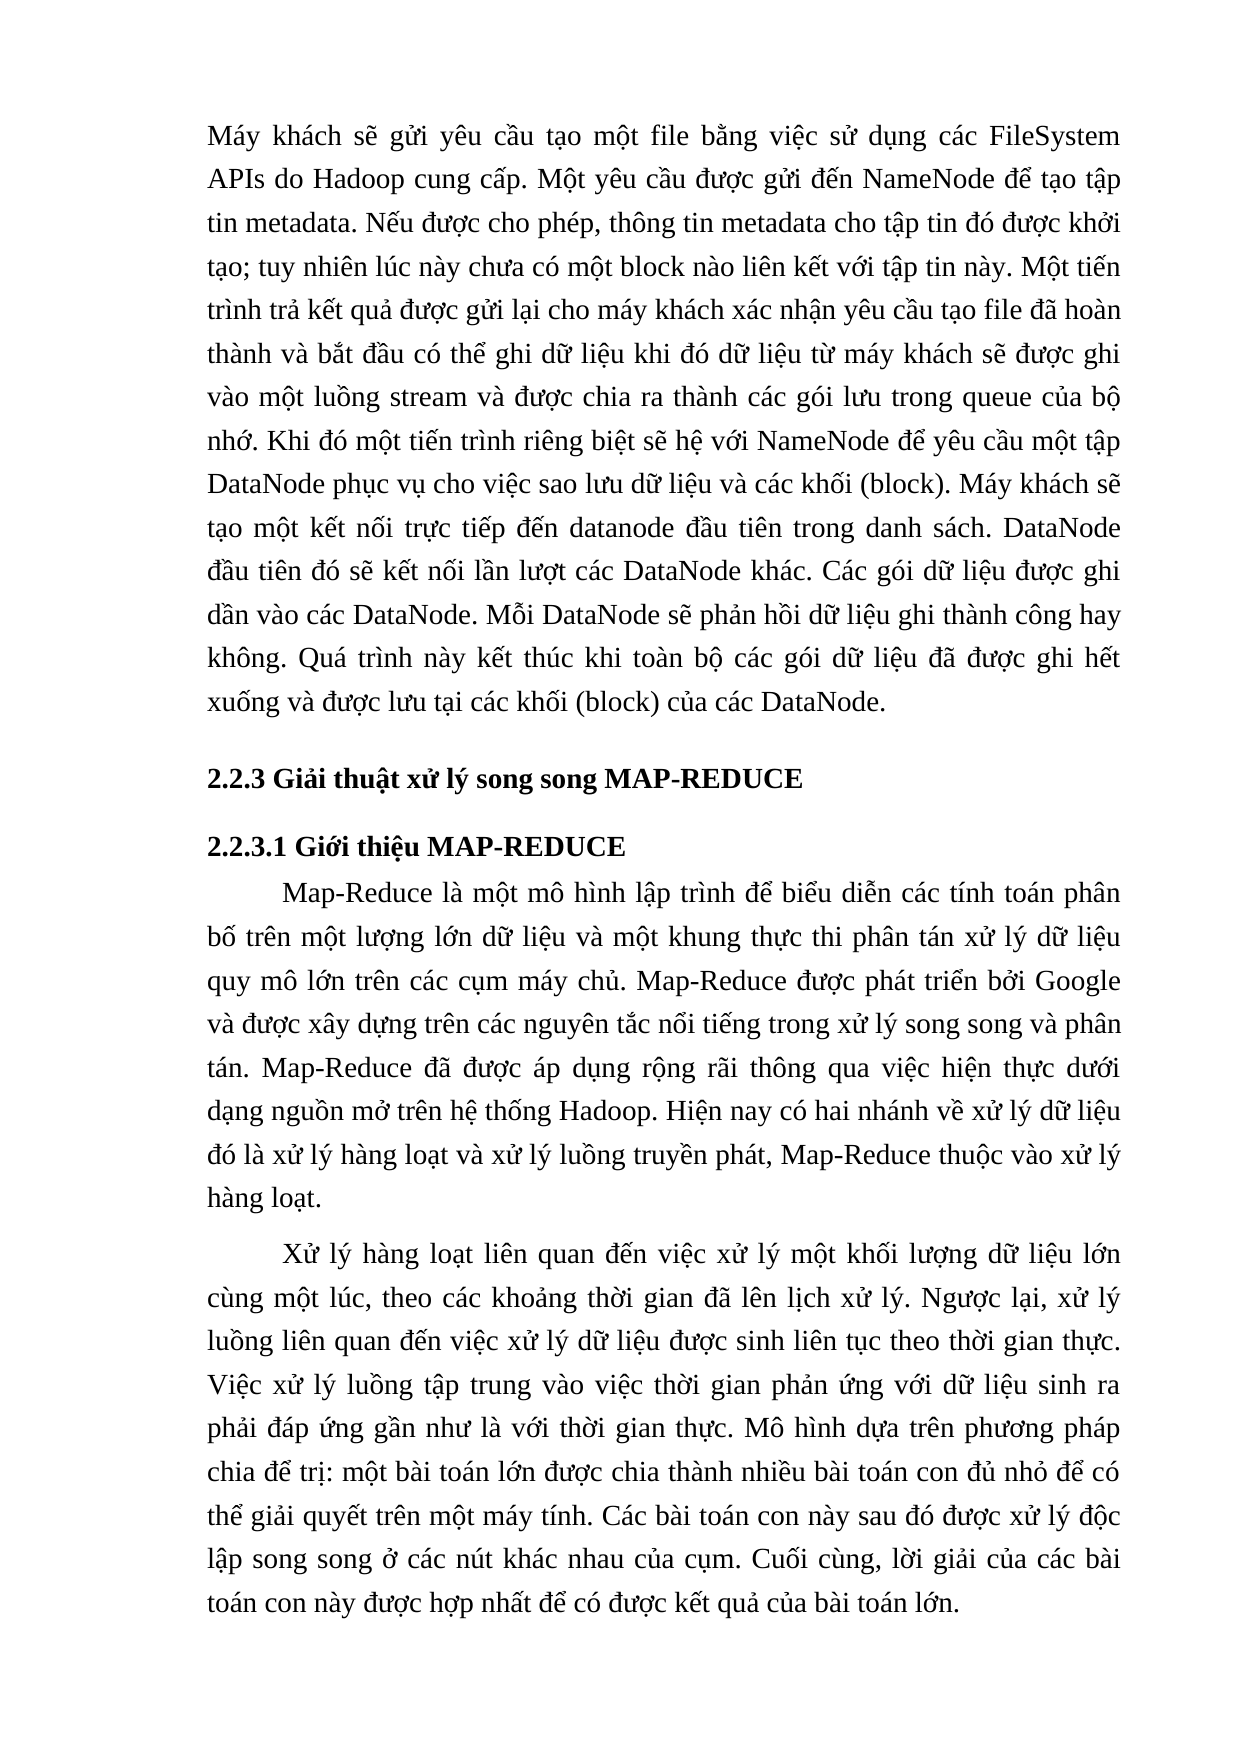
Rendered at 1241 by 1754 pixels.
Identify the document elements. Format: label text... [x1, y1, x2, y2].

subtitle 2.2.3.1 Giới thiệu MAP-REDUCE [207, 829, 1122, 862]
text Máy khách sẽ gửi yêu cầu tạo một file bằng việc sử dụng các FileSystem APIs do Hadoop cung cấp. Một yêu cầu được gửi đến NameNode để tạo tập tin metadata. Nếu được cho phép, thông tin metadata cho tập tin đó được khởi tạo; tuy nhiên lúc này chưa có một block nào liên kết với tập tin này. Một tiến trình trả kết quả được gửi lại cho máy khách xác nhận yêu cầu tạo file đã hoàn thành và bắt đầu có thể ghi dữ liệu khi đó dữ liệu từ máy khách sẽ được ghi vào một luồng stream và được chia ra thành các gói lưu trong queue của bộ nhớ. Khi đó một tiến trình riêng biệt sẽ hệ với NameNode để yêu cầu một tập DataNode phục vụ cho việc sao lưu dữ liệu và các khối (block). Máy khách sẽ tạo một kết nối trực tiếp đến datanode đầu tiên trong danh sách. DataNode đầu tiên đó sẽ kết nối lần lượt các DataNode khác. Các gói dữ liệu được ghi dần vào các DataNode. Mỗi DataNode sẽ phản hồi dữ liệu ghi thành công hay không. Quá trình này kết thúc khi toàn bộ các gói dữ liệu đã được ghi hết xuống và được lưu tại các khối (block) của các DataNode. [207, 118, 1122, 718]
text Xử lý hàng loạt liên quan đến việc xử lý một khối lượng dữ liệu lớn cùng một lúc, theo các khoảng thời gian đã lên lịch xử lý. Ngược lại, xử lý luồng liên quan đến việc xử lý dữ liệu được sinh liên tục theo thời gian thực. Việc xử lý luồng tập trung vào việc thời gian phản ứng với dữ liệu sinh ra phải đáp ứng gần như là với thời gian thực. Mô hình dựa trên phương pháp chia để trị: một bài toán lớn được chia thành nhiều bài toán con đủ nhỏ để có thể giải quyết trên một máy tính. Các bài toán con này sau đó được xử lý độc lập song song ở các nút khác nhau của cụm. Cuối cùng, lời giải của các bài toán con này được hợp nhất để có được kết quả của bài toán lớn. [207, 1236, 1122, 1618]
subtitle 2.2.3 Giải thuật xử lý song song MAP-REDUCE [207, 761, 1122, 794]
text Map-Reduce là một mô hình lập trình để biểu diễn các tính toán phân bố trên một lượng lớn dữ liệu và một khung thực thi phân tán xử lý dữ liệu quy mô lớn trên các cụm máy chủ. Map-Reduce được phát triển bởi Google và được xây dựng trên các nguyên tắc nổi tiếng trong xử lý song song và phân tán. Map-Reduce đã được áp dụng rộng rãi thông qua việc hiện thực dưới dạng nguồn mở trên hệ thống Hadoop. Hiện nay có hai nhánh về xử lý dữ liệu đó là xử lý hàng loạt và xử lý luồng truyền phát, Map-Reduce thuộc vào xử lý hàng loạt. [207, 876, 1122, 1214]
